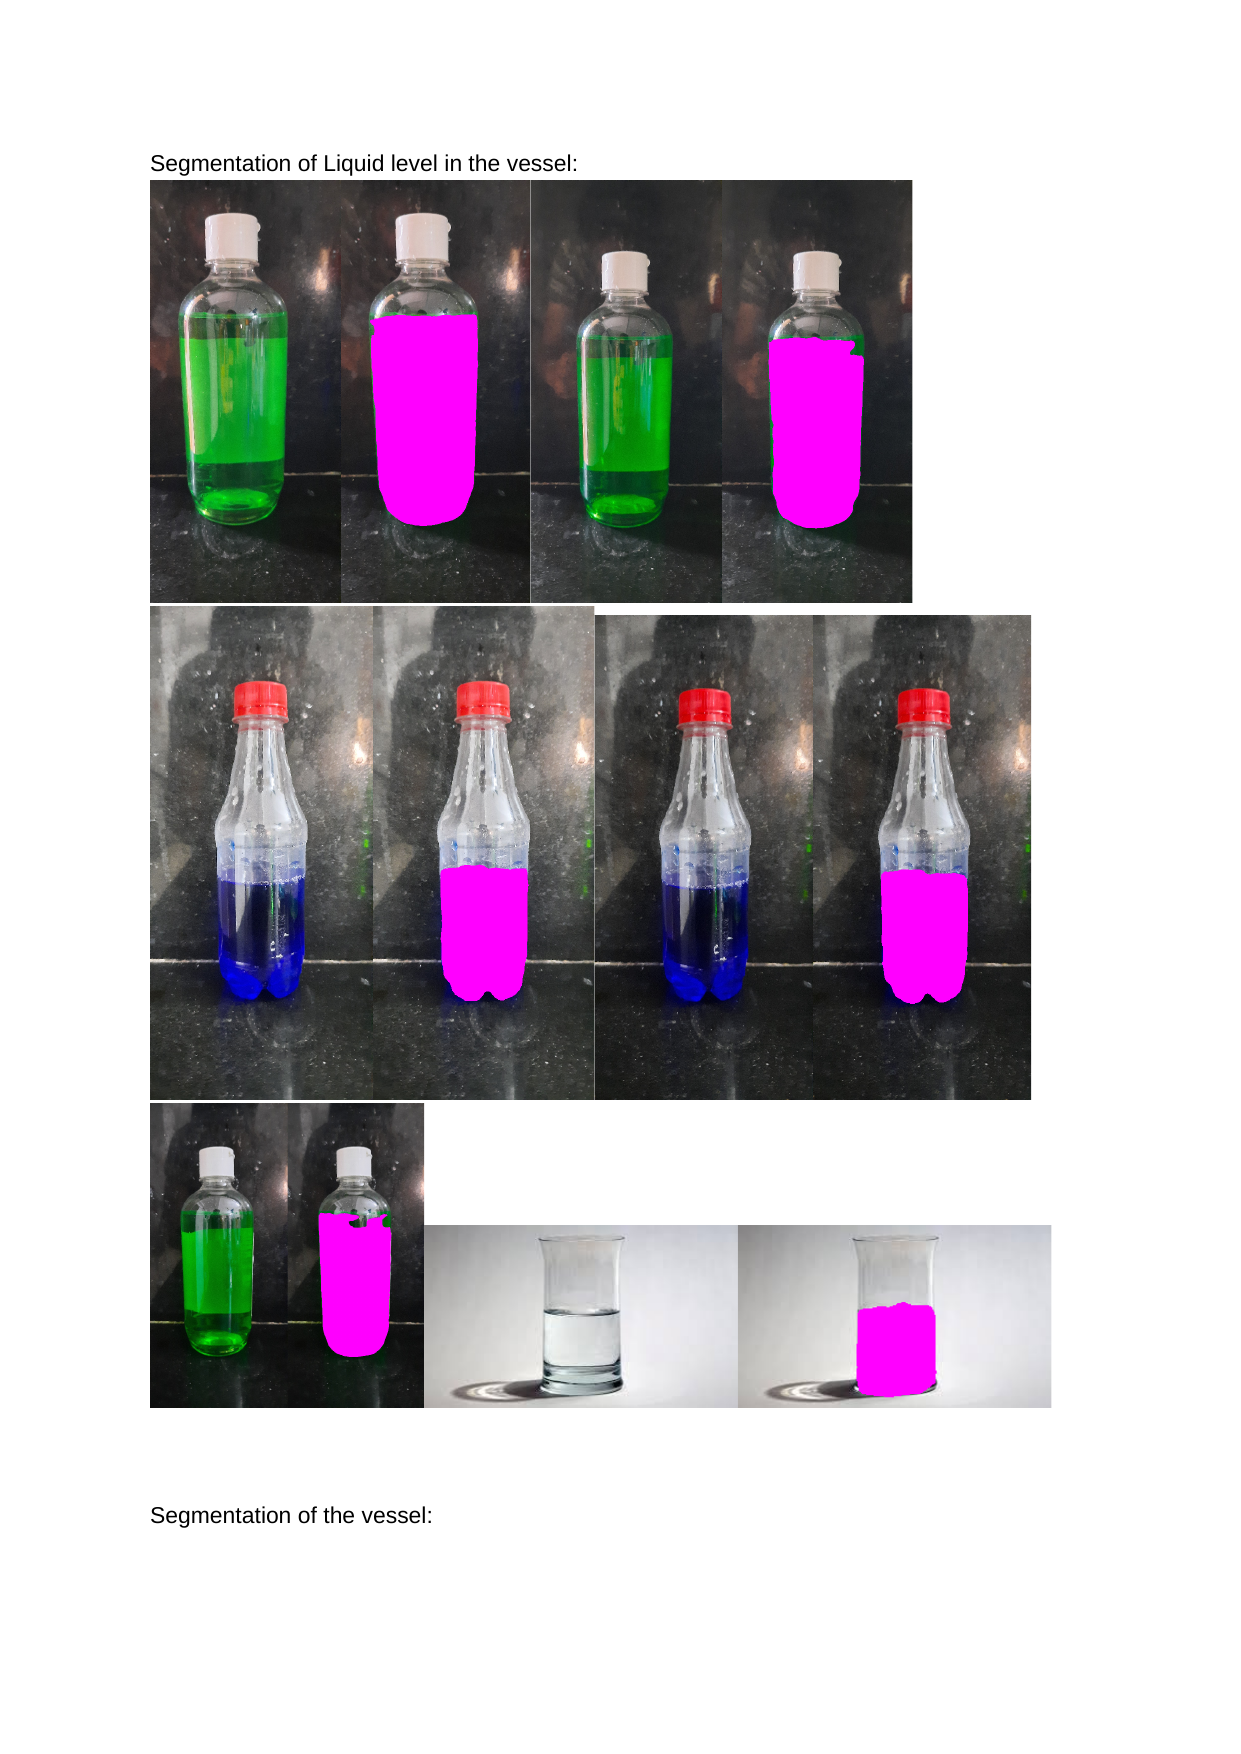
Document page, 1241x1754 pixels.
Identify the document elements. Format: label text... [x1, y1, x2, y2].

picture [150, 180, 913, 603]
text Segmentation of the vessel: [150, 1502, 1090, 1528]
picture [150, 606, 1032, 1100]
picture [150, 1103, 1052, 1408]
text Segmentation of Liquid level in the vessel: [150, 150, 1090, 176]
